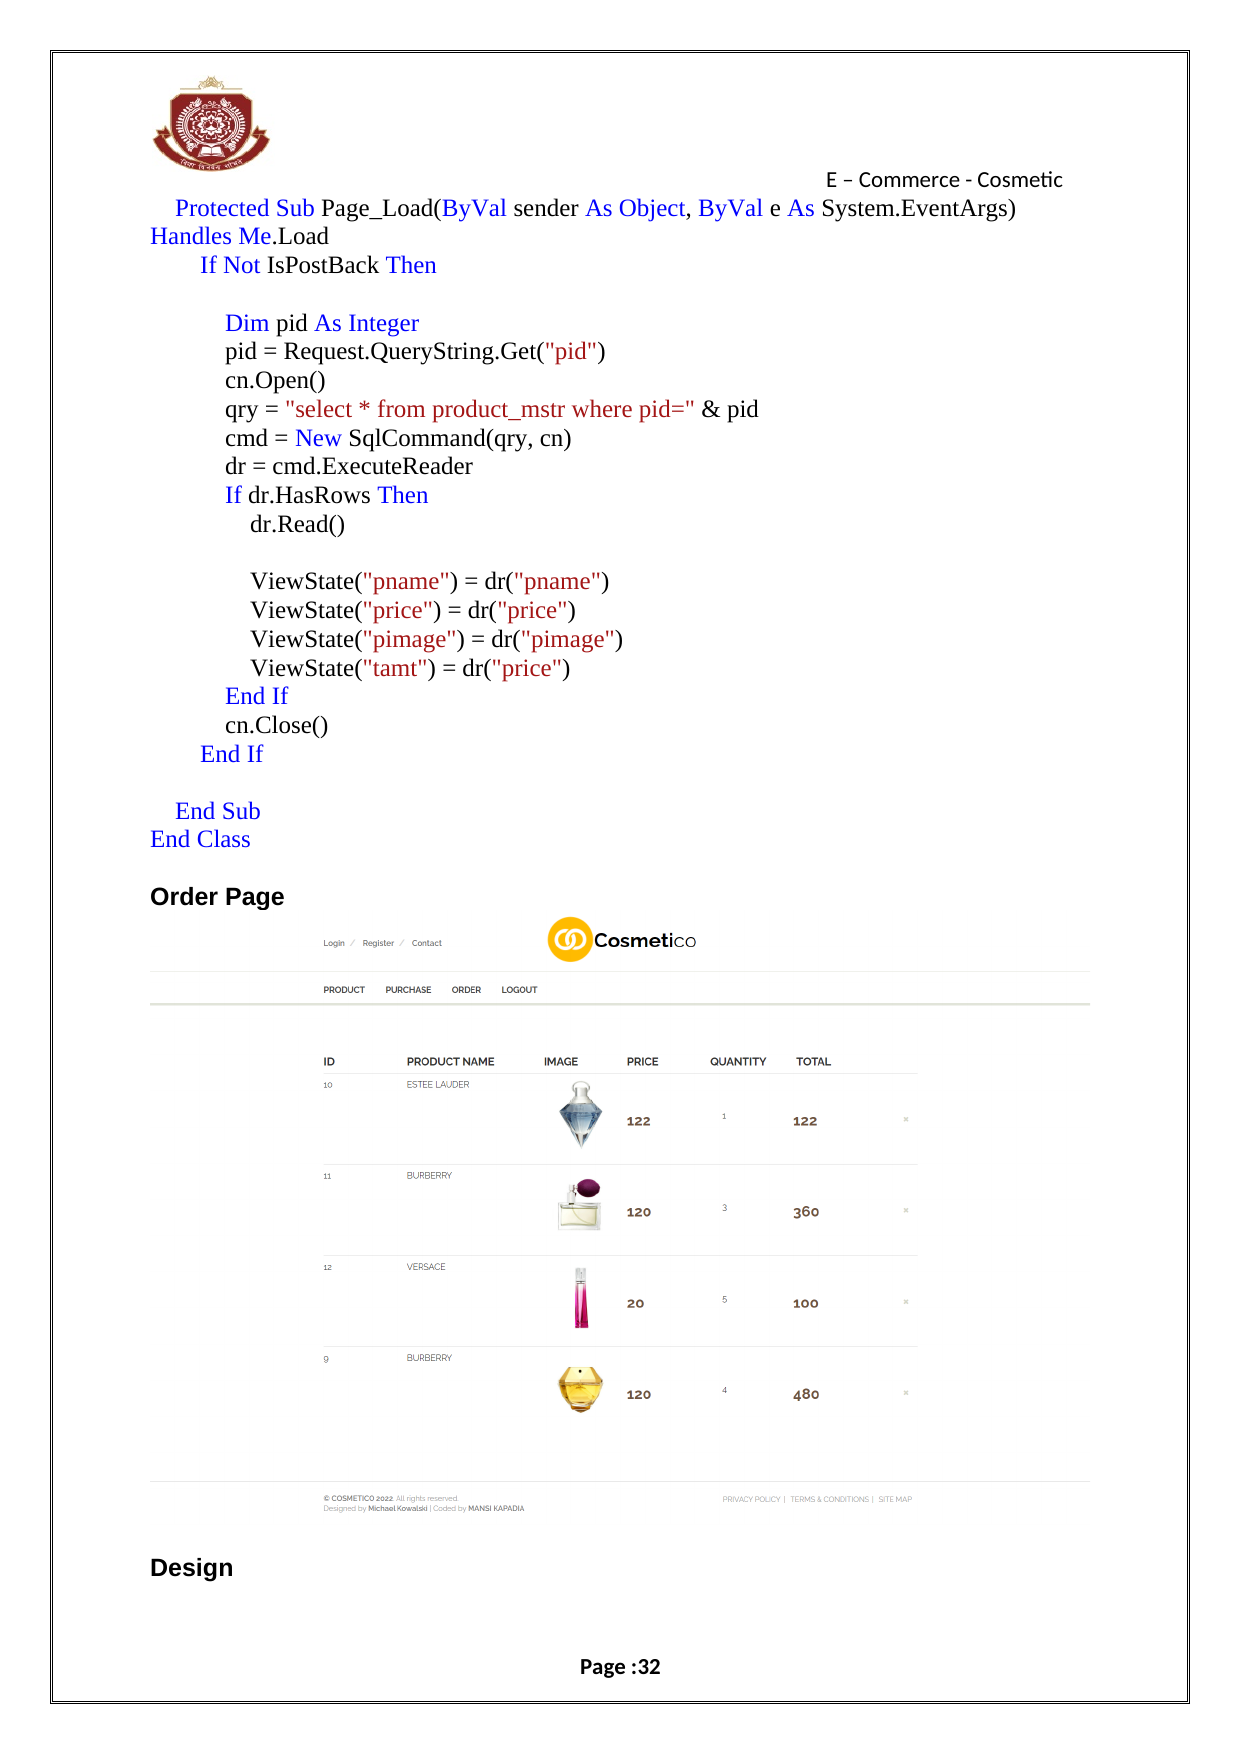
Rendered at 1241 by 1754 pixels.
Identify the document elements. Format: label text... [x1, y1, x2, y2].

text Dim pid As Integer [150, 308, 1090, 336]
text cn.Close() [150, 710, 1090, 739]
text cmd = New SqlCommand(qry, cn) [150, 423, 1090, 451]
text ViewState("pimage") = dr("pimage") [150, 624, 1090, 653]
picture [150, 73, 275, 187]
text ViewState("pname") = dr("pname") [150, 566, 1090, 595]
text End If [150, 739, 1090, 768]
text Order Page [150, 882, 1090, 910]
text Protected Sub Page_Load(ByVal sender As Object, ByVal e As System.EventArgs) Handles Me.Load [150, 193, 1090, 250]
text cn.Open() [150, 365, 1090, 394]
text End Class [150, 824, 1090, 853]
text qry = "select * from product_mstr where pid=" & pid [150, 394, 1090, 423]
text If Not IsPostBack Then [150, 250, 1090, 279]
text ViewState("tamt") = dr("price") [150, 653, 1090, 681]
text If dr.HasRows Then [150, 480, 1090, 509]
text dr.Read() [150, 509, 1090, 538]
text dr = cmd.ExecuteReader [150, 451, 1090, 480]
text End If [150, 681, 1090, 710]
text Design [150, 1553, 1090, 1582]
text pid = Request.QueryString.Get("pid") [150, 336, 1090, 365]
text ViewState("price") = dr("price") [150, 595, 1090, 624]
text End Sub [150, 796, 1090, 824]
